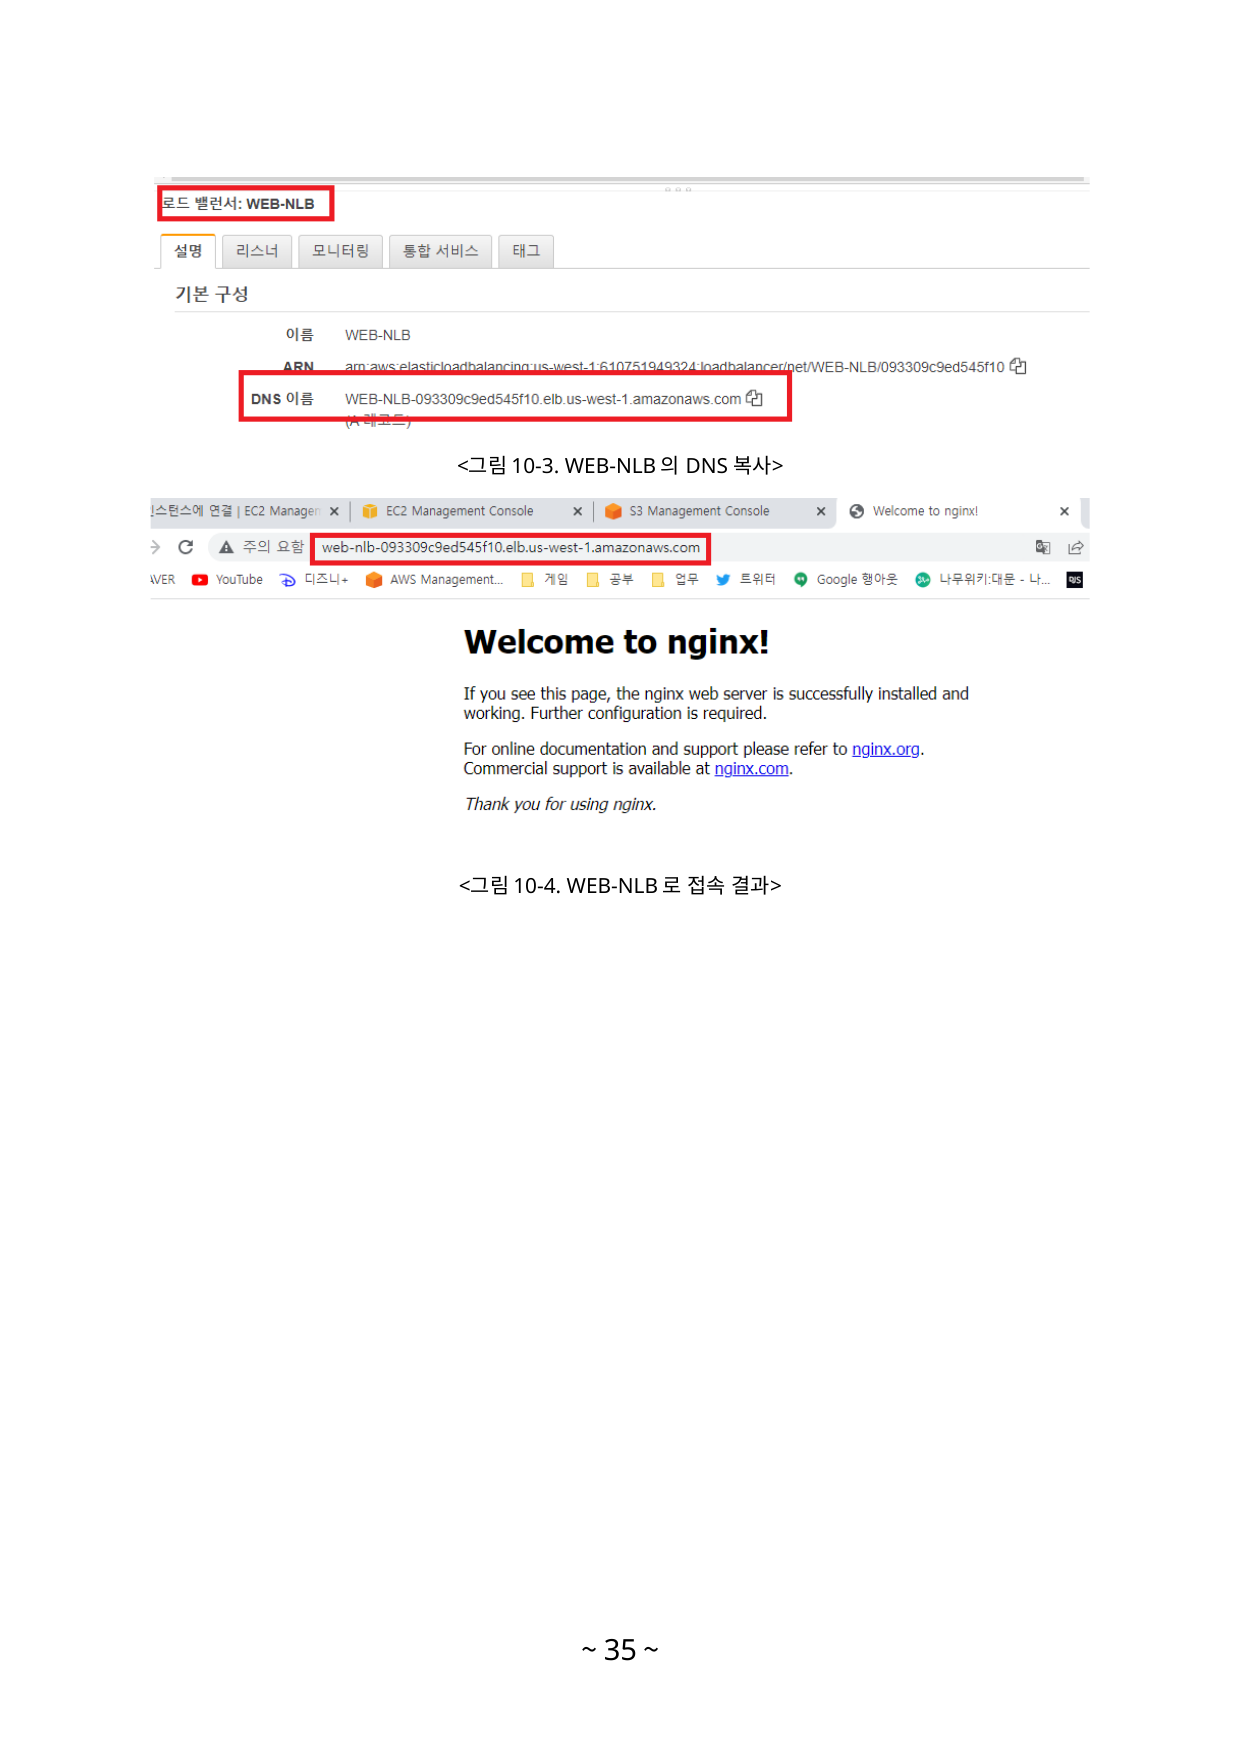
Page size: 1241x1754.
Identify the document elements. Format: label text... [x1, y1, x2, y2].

picture [150, 498, 1090, 851]
picture [150, 177, 1090, 431]
text <그림10-4. WEB-NLB로 접속 결과> [150, 869, 1090, 899]
text <그림10-3. WEB-NLB의 DNS 복사> [150, 449, 1090, 479]
